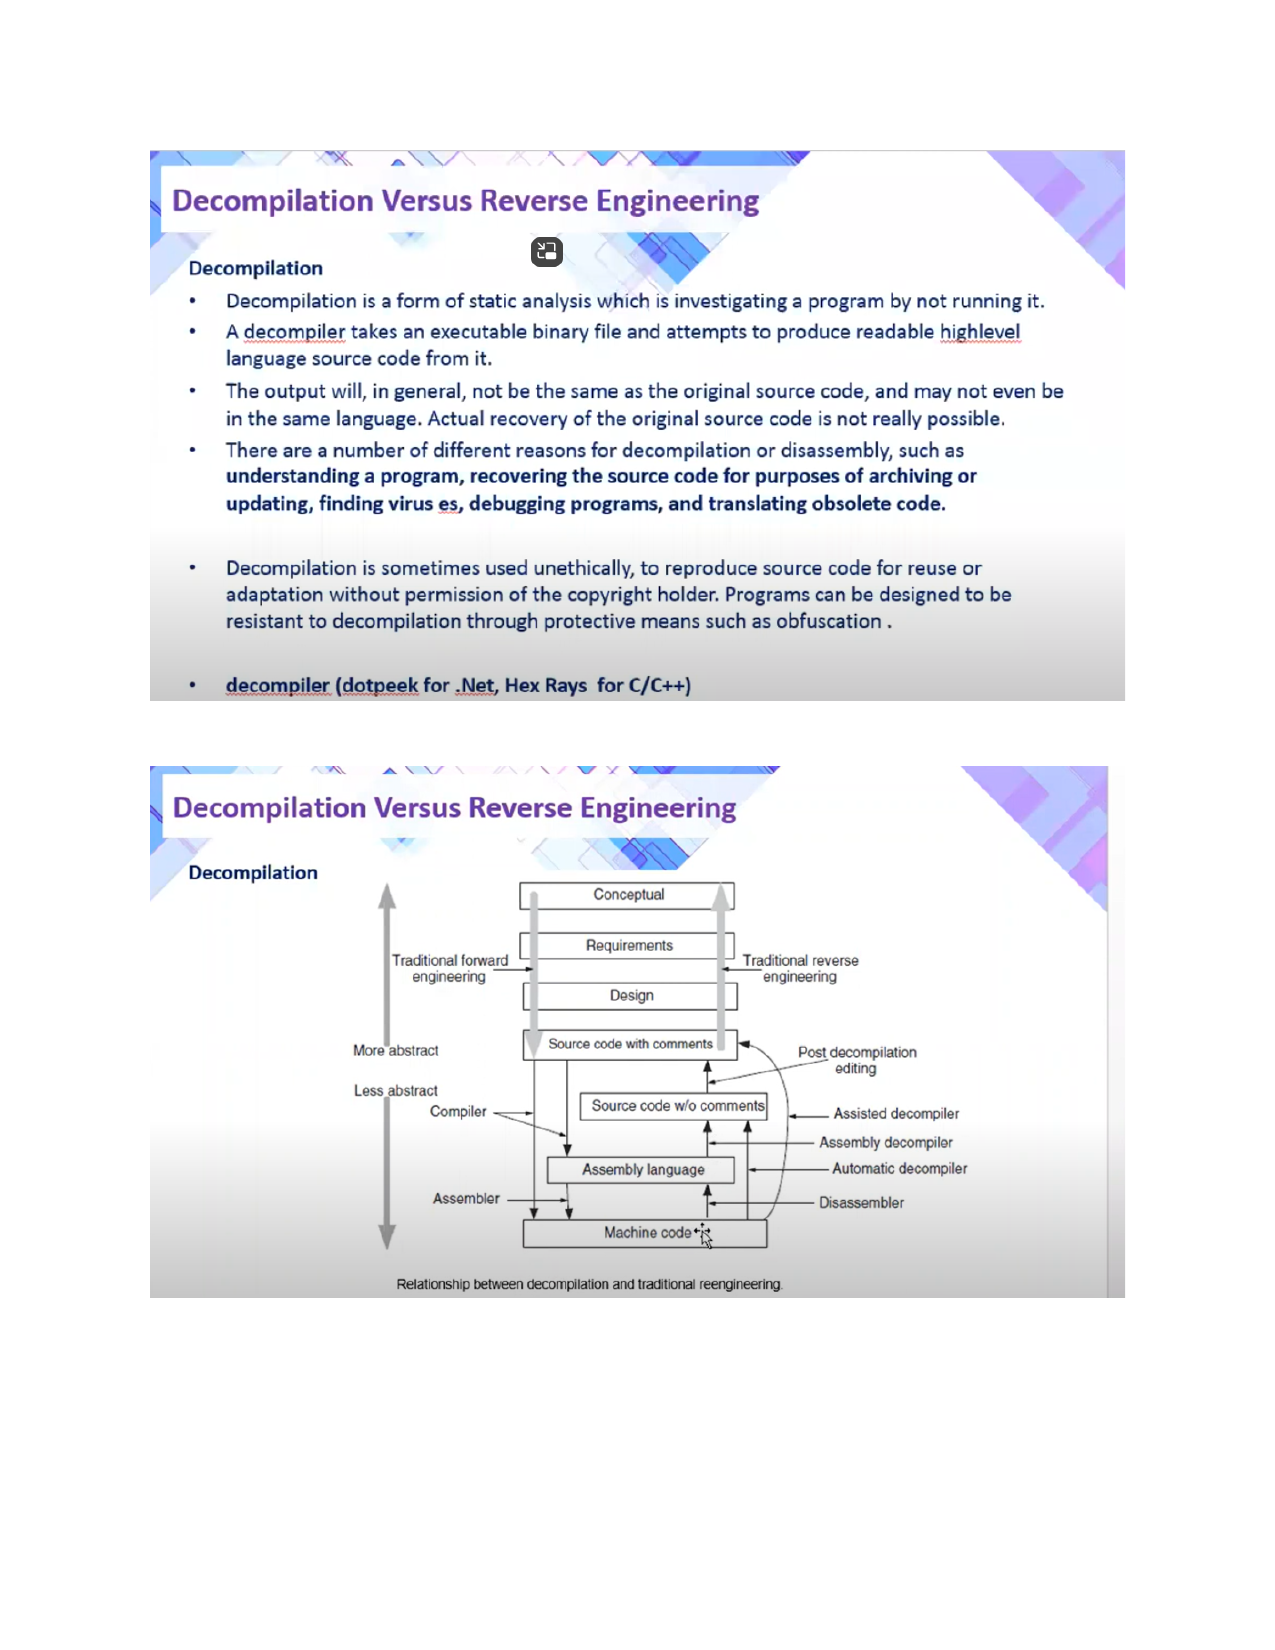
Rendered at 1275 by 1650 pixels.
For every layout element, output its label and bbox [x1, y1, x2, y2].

picture [150, 150, 1125, 701]
picture [150, 766, 1125, 1298]
